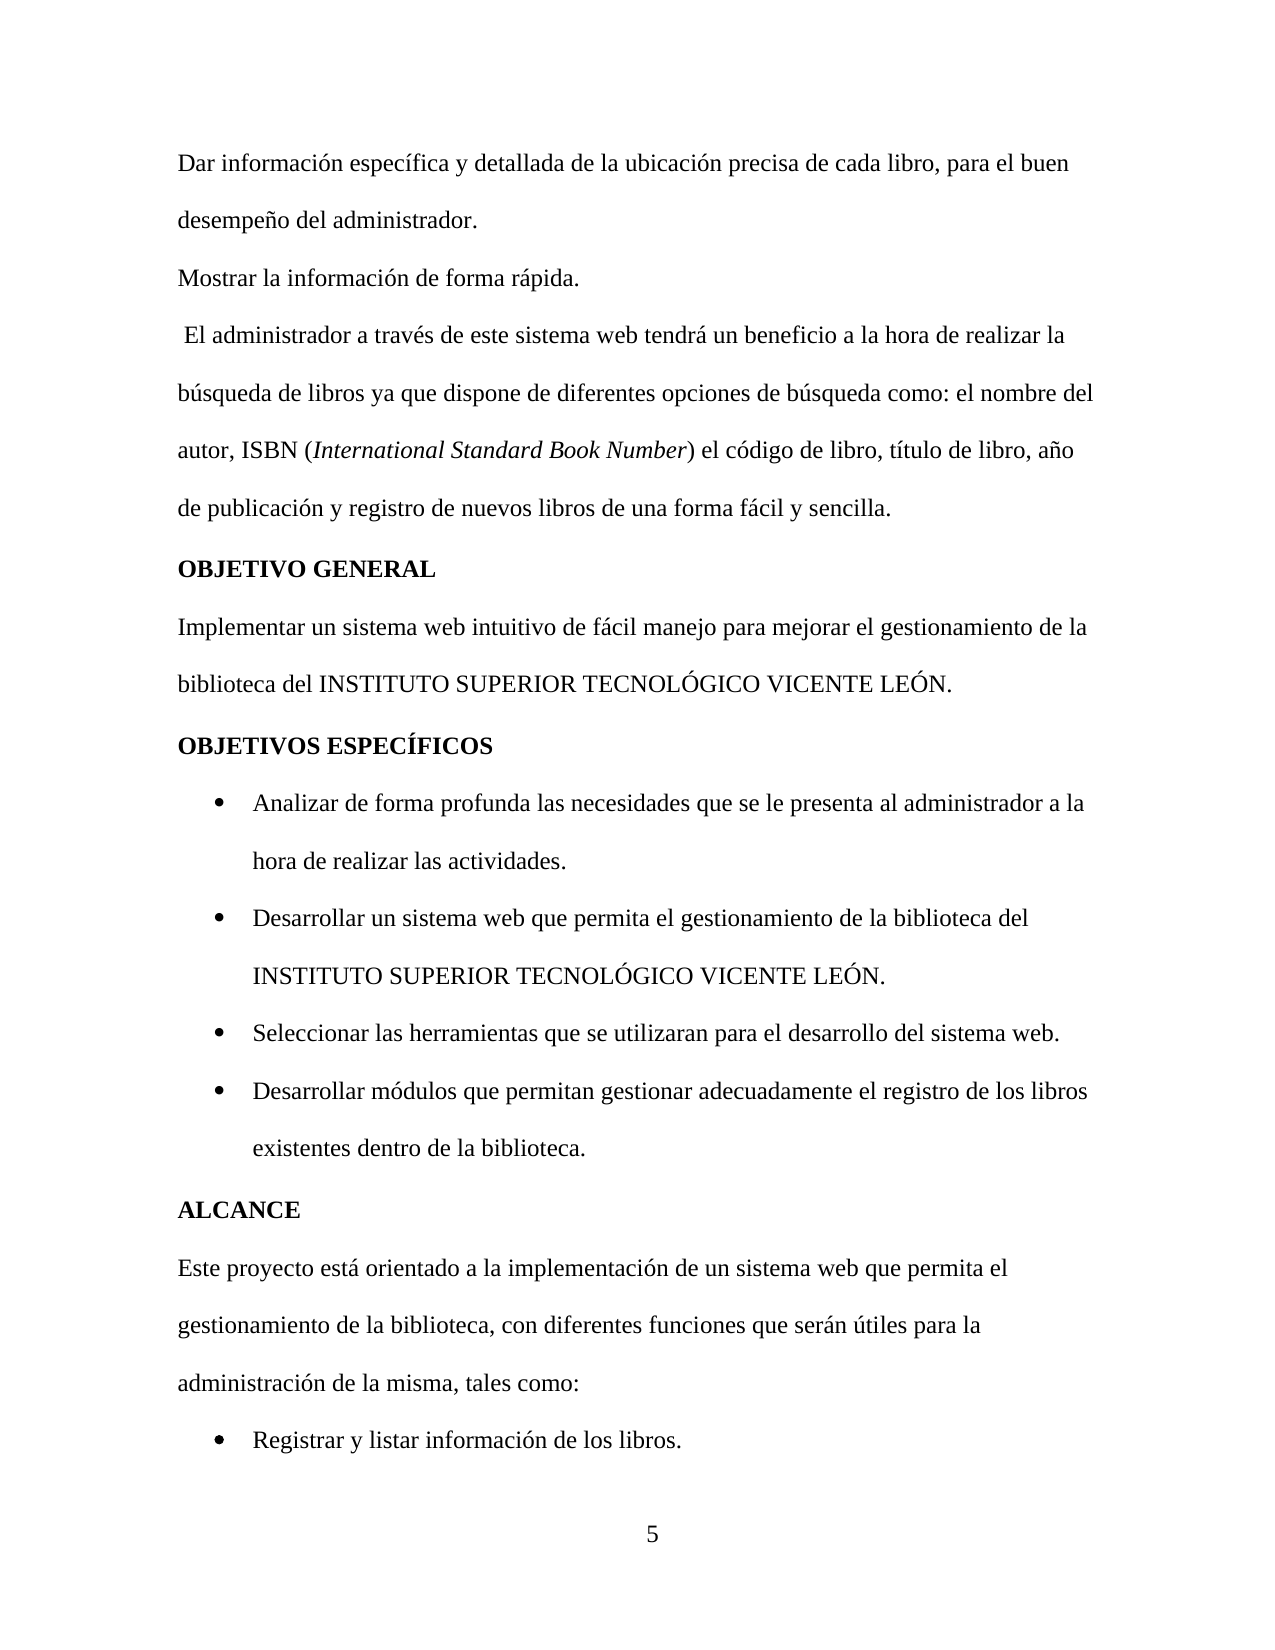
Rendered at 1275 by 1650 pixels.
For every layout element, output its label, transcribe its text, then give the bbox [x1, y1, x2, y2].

text Este proyecto está orientado a la implementación de un sistema web que permita el gestionamiento de la biblioteca, con diferentes funciones que serán útiles para la administración de la misma, tales como: [177, 1253, 1098, 1396]
text Mostrar la información de forma rápida. [177, 263, 1098, 291]
list Analizar de forma profunda las necesidades que se le presenta al administrador a la hora de realizar las actividades. [215, 788, 1098, 875]
list Desarrollar un sistema web que permita el gestionamiento de la biblioteca del INSTITUTO SUPERIOR TECNOLÓGICO VICENTE LEÓN. [215, 903, 1098, 990]
text Implementar un sistema web intuitivo de fácil manejo para mejorar el gestionamiento de la biblioteca del INSTITUTO SUPERIOR TECNOLÓGICO VICENTE LEÓN. [177, 612, 1098, 698]
list Desarrollar módulos que permitan gestionar adecuadamente el registro de los libros existentes dentro de la biblioteca. [215, 1076, 1098, 1162]
text El administrador a través de este sistema web tendrá un beneficio a la hora de realizar la búsqueda de libros ya que dispone de diferentes opciones de búsqueda como: el nombre del autor, ISBN (International Standard Book Number) el código de libro, título de libro, año de publicación y registro de nuevos libros de una forma fácil y sencilla. [177, 320, 1098, 521]
list Seleccionar las herramientas que se utilizaran para el desarrollo del sistema web. [215, 1018, 1098, 1047]
subtitle ALCANCE [177, 1195, 1098, 1224]
list Registrar y listar información de los libros. [215, 1425, 1098, 1454]
text Dar información específica y detallada de la ubicación precisa de cada libro, para el buen desempeño del administrador. [177, 148, 1098, 234]
subtitle OBJETIVOS ESPECÍFICOS [177, 731, 1098, 760]
subtitle OBJETIVO GENERAL [177, 554, 1098, 583]
